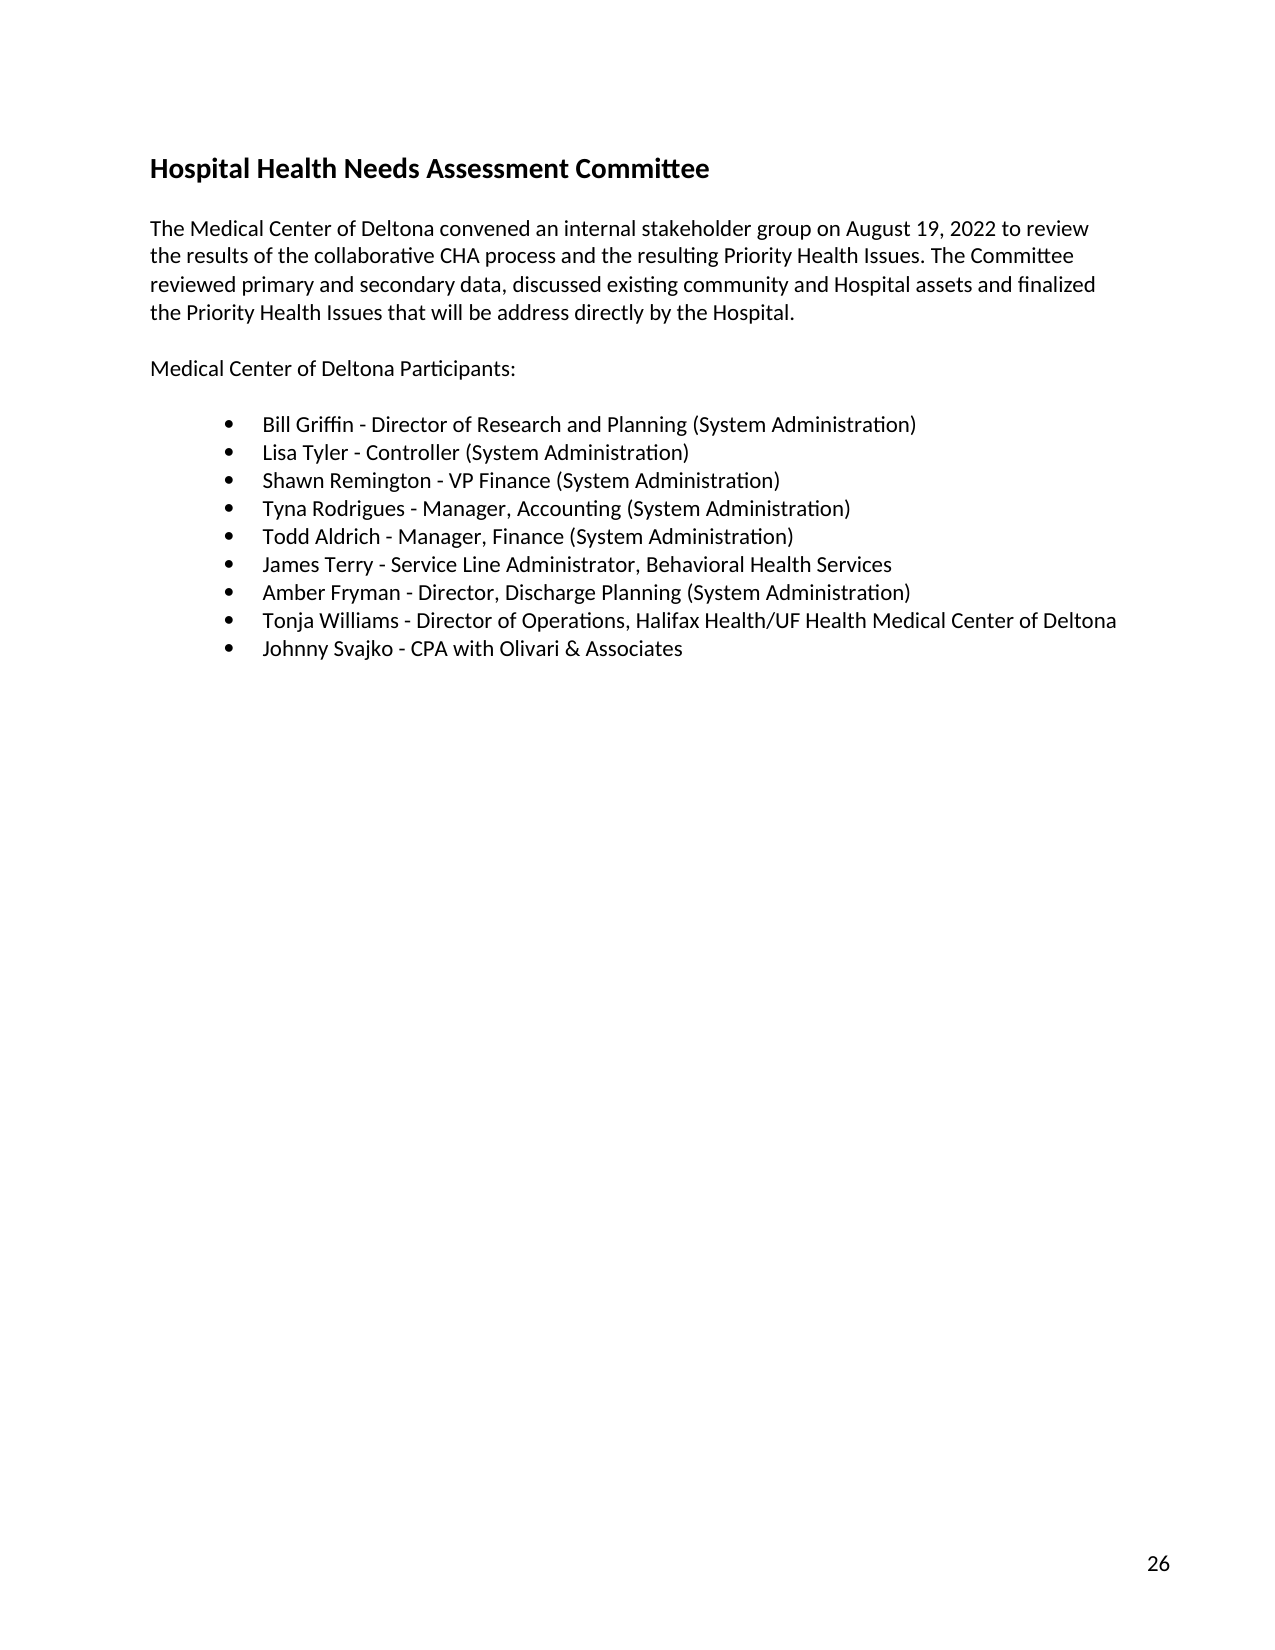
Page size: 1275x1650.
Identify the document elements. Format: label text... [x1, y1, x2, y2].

list Tonja Williams - Director of Operations, Halifax Health/UF Health Medical Center of Deltona [225, 606, 1125, 634]
text The Medical Center of Deltona convened an internal stakeholder group on August 19, 2022 to review the results of the collaborative CHA process and the resulting Priority Health Issues. The Committee reviewed primary and secondary data, discussed existing community and Hospital assets and finalized the Priority Health Issues that will be address directly by the Hospital. [150, 214, 1125, 326]
subtitle Hospital Health Needs Assessment Committee [150, 150, 1125, 186]
list Johnny Svajko - CPA with Olivari & Associates [225, 634, 1125, 662]
list Todd Aldrich - Manager, Finance (System Administration) [225, 522, 1125, 550]
list Bill Griffin - Director of Research and Planning (System Administration) [225, 410, 1125, 438]
list Amber Fryman - Director, Discharge Planning (System Administration) [225, 578, 1125, 606]
list Lisa Tyler - Controller (System Administration) [225, 438, 1125, 466]
list Shawn Remington - VP Finance (System Administration) [225, 466, 1125, 494]
text Medical Center of Deltona Participants: [150, 354, 1125, 382]
list James Terry - Service Line Administrator, Behavioral Health Services [225, 550, 1125, 578]
list Tyna Rodrigues - Manager, Accounting (System Administration) [225, 494, 1125, 522]
